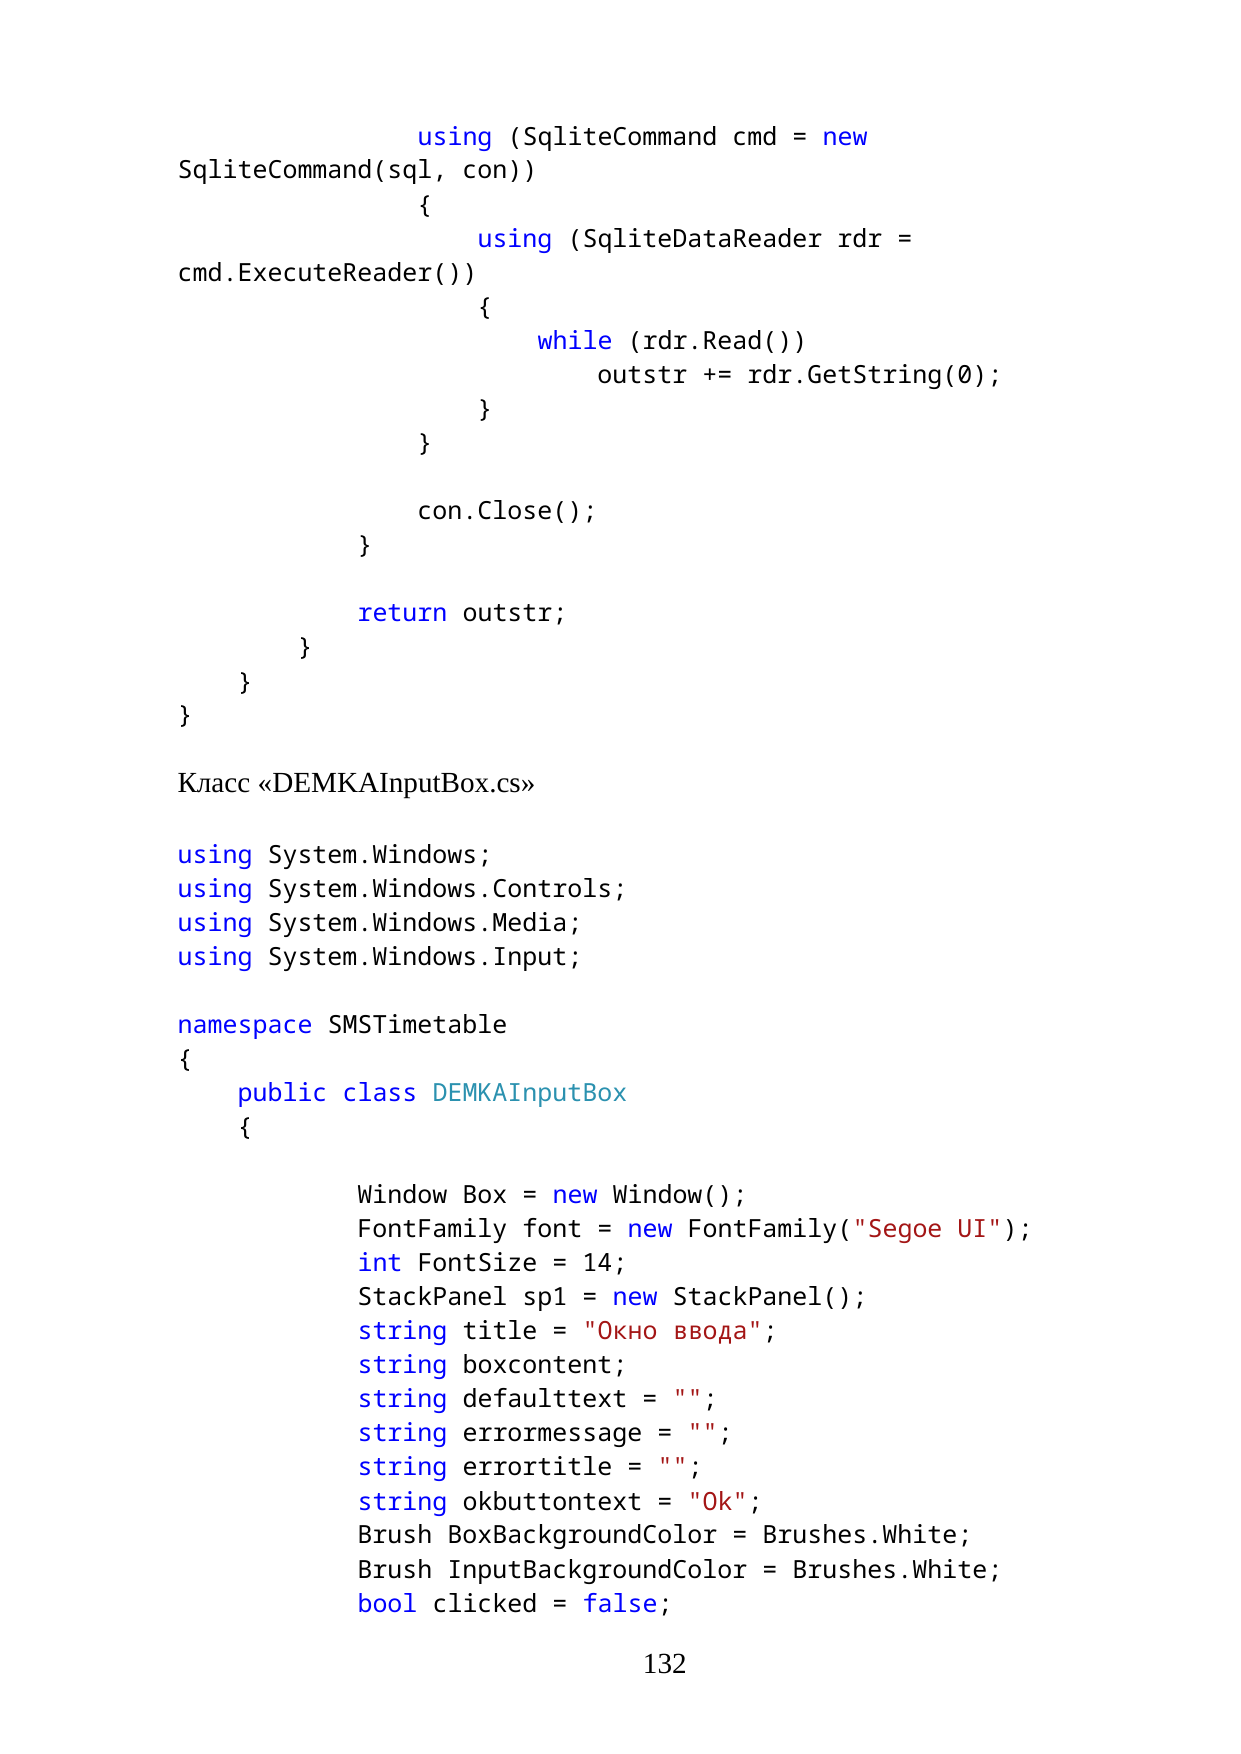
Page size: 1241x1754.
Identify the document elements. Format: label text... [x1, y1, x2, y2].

text } [177, 697, 1152, 731]
text string title = "Окно ввода"; [177, 1313, 1152, 1347]
text string defaulttext = ""; [177, 1381, 1152, 1415]
text FontFamily font = new FontFamily("Segoe UI"); [177, 1211, 1152, 1245]
text using System.Windows.Media; [177, 904, 1152, 939]
text bool clicked = false; [177, 1585, 1152, 1619]
text while (rdr.Read()) [177, 322, 1152, 357]
text con.Close(); [177, 493, 1152, 527]
text { [177, 1041, 1152, 1075]
text public class DEMKAInputBox [177, 1075, 1152, 1109]
text { [177, 186, 1152, 220]
text int FontSize = 14; [177, 1245, 1152, 1279]
text StackPanel sp1 = new StackPanel(); [177, 1279, 1152, 1313]
text Класс «DEMKAInputBox.cs» [177, 765, 1152, 799]
text } [177, 663, 1152, 697]
text } [177, 425, 1152, 459]
text Brush InputBackgroundColor = Brushes.White; [177, 1551, 1152, 1585]
text using System.Windows; [177, 836, 1152, 871]
text string errortitle = ""; [177, 1449, 1152, 1483]
text string boxcontent; [177, 1347, 1152, 1381]
text { [177, 288, 1152, 322]
text return outstr; [177, 595, 1152, 629]
text using (SqliteDataReader rdr = cmd.ExecuteReader()) [177, 220, 1152, 288]
text string okbuttontext = "Ok"; [177, 1483, 1152, 1517]
text using System.Windows.Controls; [177, 871, 1152, 904]
text } [177, 629, 1152, 663]
text } [177, 527, 1152, 561]
text using System.Windows.Input; [177, 939, 1152, 973]
text string errormessage = ""; [177, 1415, 1152, 1449]
text } [177, 391, 1152, 425]
text Brush BoxBackgroundColor = Brushes.White; [177, 1517, 1152, 1551]
text using (SqliteCommand cmd = new SqliteCommand(sql, con)) [177, 118, 1152, 186]
text namespace SMSTimetable [177, 1007, 1152, 1041]
text { [177, 1109, 1152, 1143]
text outstr += rdr.GetString(0); [177, 357, 1152, 391]
text Window Box = new Window(); [177, 1177, 1152, 1211]
